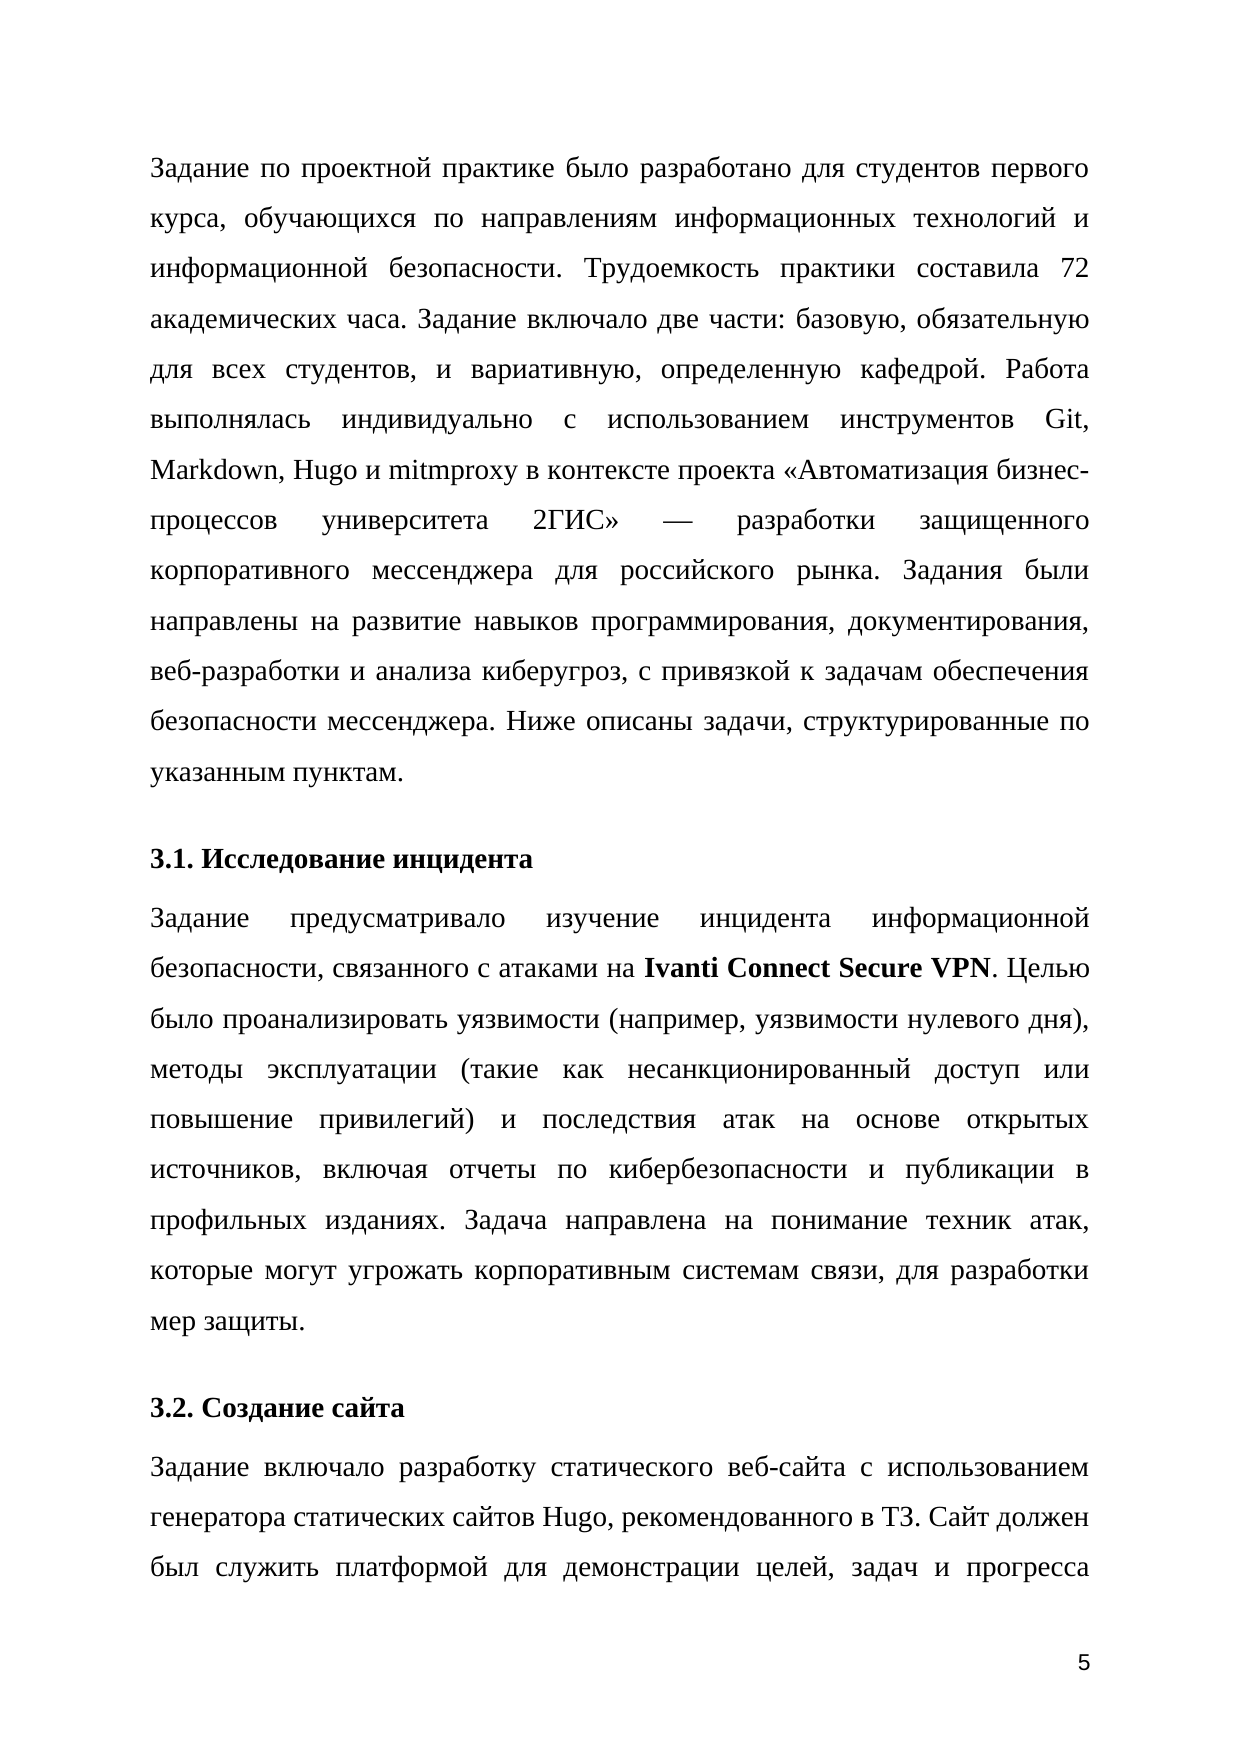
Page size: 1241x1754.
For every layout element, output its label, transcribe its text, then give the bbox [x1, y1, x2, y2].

text Задание по проектной практике было разработано для студентов первого курса, обучающихся по направлениям информационных технологий и информационной безопасности. Трудоемкость практики составила 72 академических часа. Задание включало две части: базовую, обязательную для всех студентов, и вариативную, определенную кафедрой. Работа выполнялась индивидуально с использованием инструментов Git, Markdown, Hugo и mitmproxy в контексте проекта «Автоматизация бизнес-процессов университета 2ГИС» — разработки защищенного корпоративного мессенджера для российского рынка. Задания были направлены на развитие навыков программирования, документирования, веб-разработки и анализа киберугроз, с привязкой к задачам обеспечения безопасности мессенджера. Ниже описаны задачи, структурированные по указанным пунктам. [150, 150, 1090, 787]
text Задание предусматривало изучение инцидента информационной безопасности, связанного с атаками на Ivanti Connect Secure VPN. Целью было проанализировать уязвимости (например, уязвимости нулевого дня), методы эксплуатации (такие как несанкционированный доступ или повышение привилегий) и последствия атак на основе открытых источников, включая отчеты по кибербезопасности и публикации в профильных изданиях. Задача направлена на понимание техник атак, которые могут угрожать корпоративным системам связи, для разработки мер защиты. [150, 900, 1090, 1336]
subtitle 3.2. Создание сайта [150, 1390, 1090, 1424]
subtitle 3.1. Исследование инцидента [150, 842, 1090, 875]
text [150, 1449, 1090, 1583]
